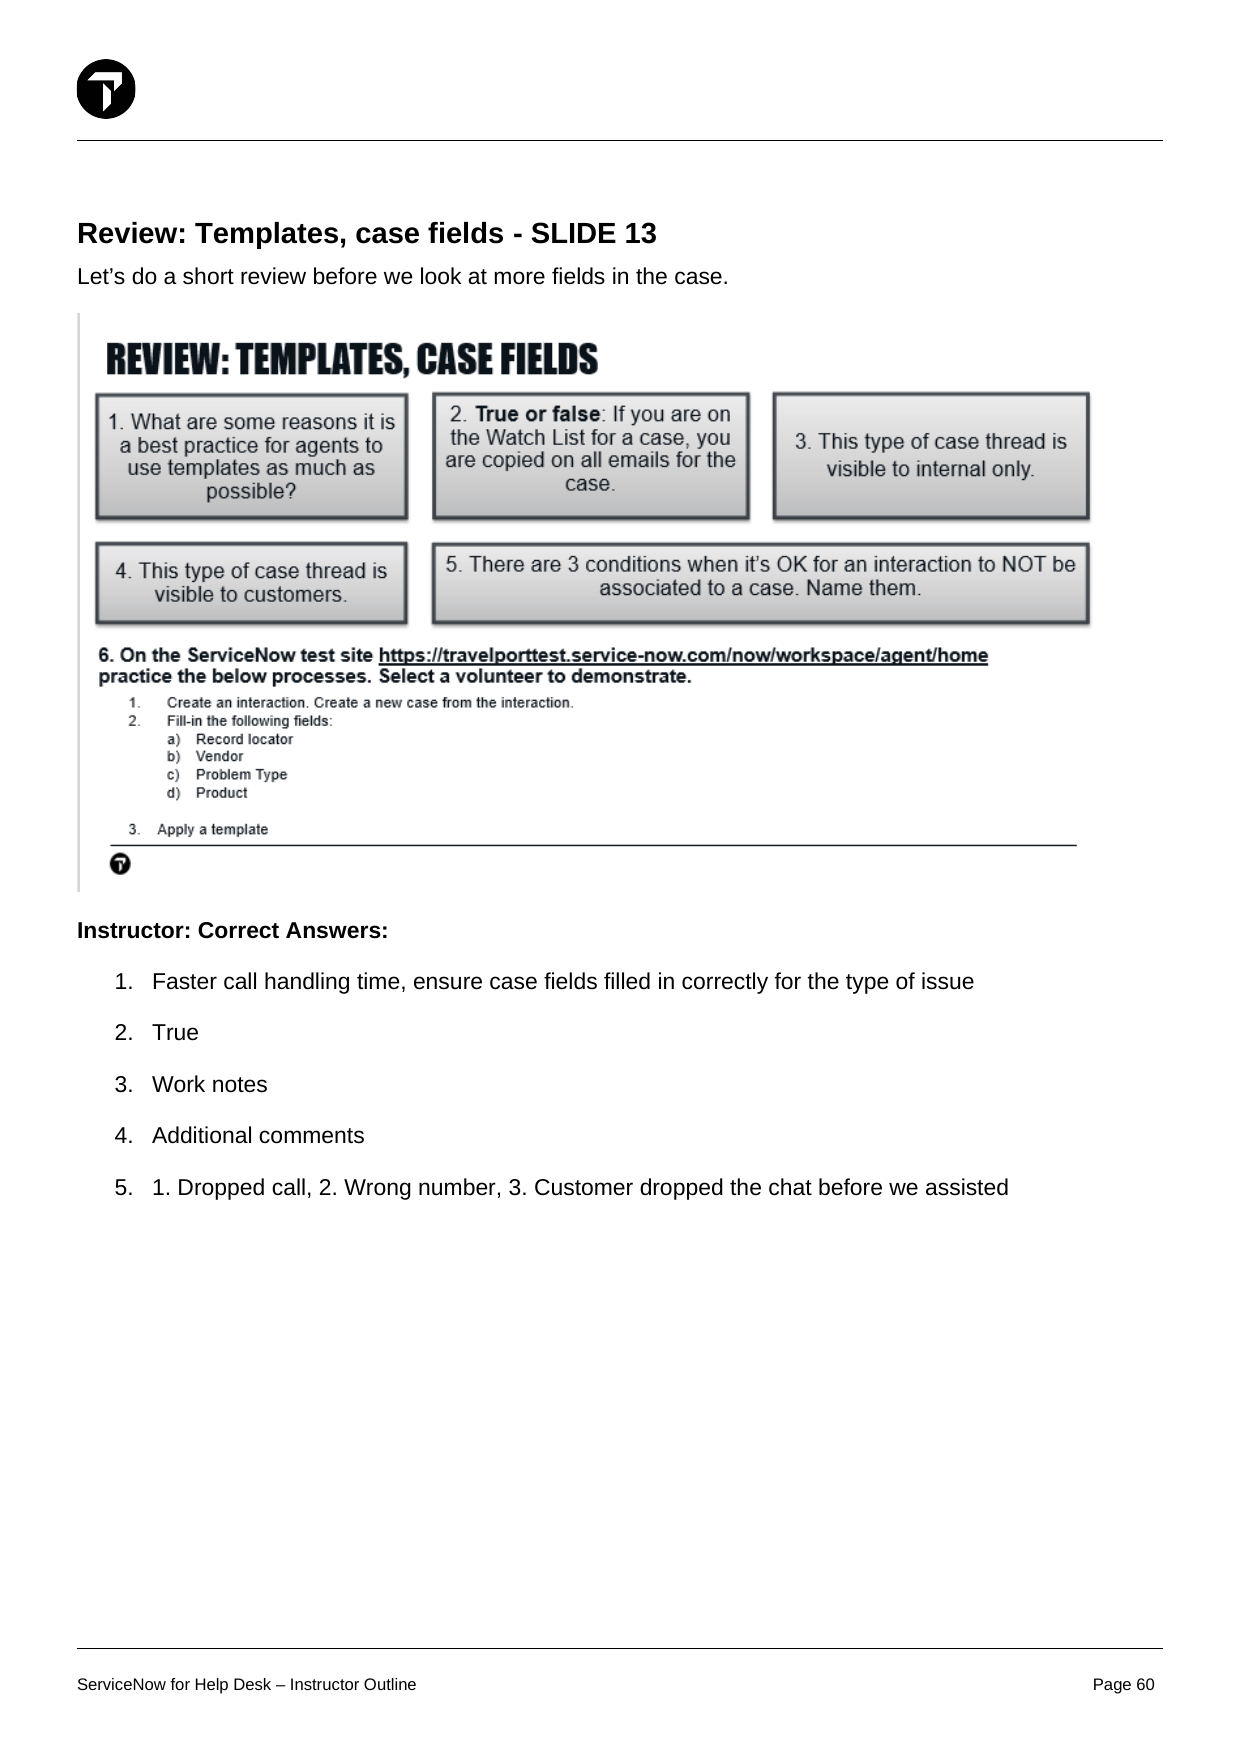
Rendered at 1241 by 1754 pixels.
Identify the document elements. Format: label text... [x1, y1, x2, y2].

list Additional comments [114, 1122, 1163, 1148]
list 1. Dropped call, 2. Wrong number, 3. Customer dropped the chat before we assisted [114, 1173, 1163, 1200]
picture [76, 313, 1107, 892]
list Faster call handling time, ensure case fields filled in correctly for the type of issue [114, 968, 1163, 994]
list True [114, 1019, 1163, 1046]
text Instructor: Correct Answers: [77, 917, 1163, 943]
text Let’s do a short review before we look at more fields in the case. [77, 263, 1163, 289]
picture [76, 59, 136, 119]
subtitle Review: Templates, case fields - SLIDE 13 [77, 217, 1163, 250]
list Work notes [114, 1071, 1163, 1097]
